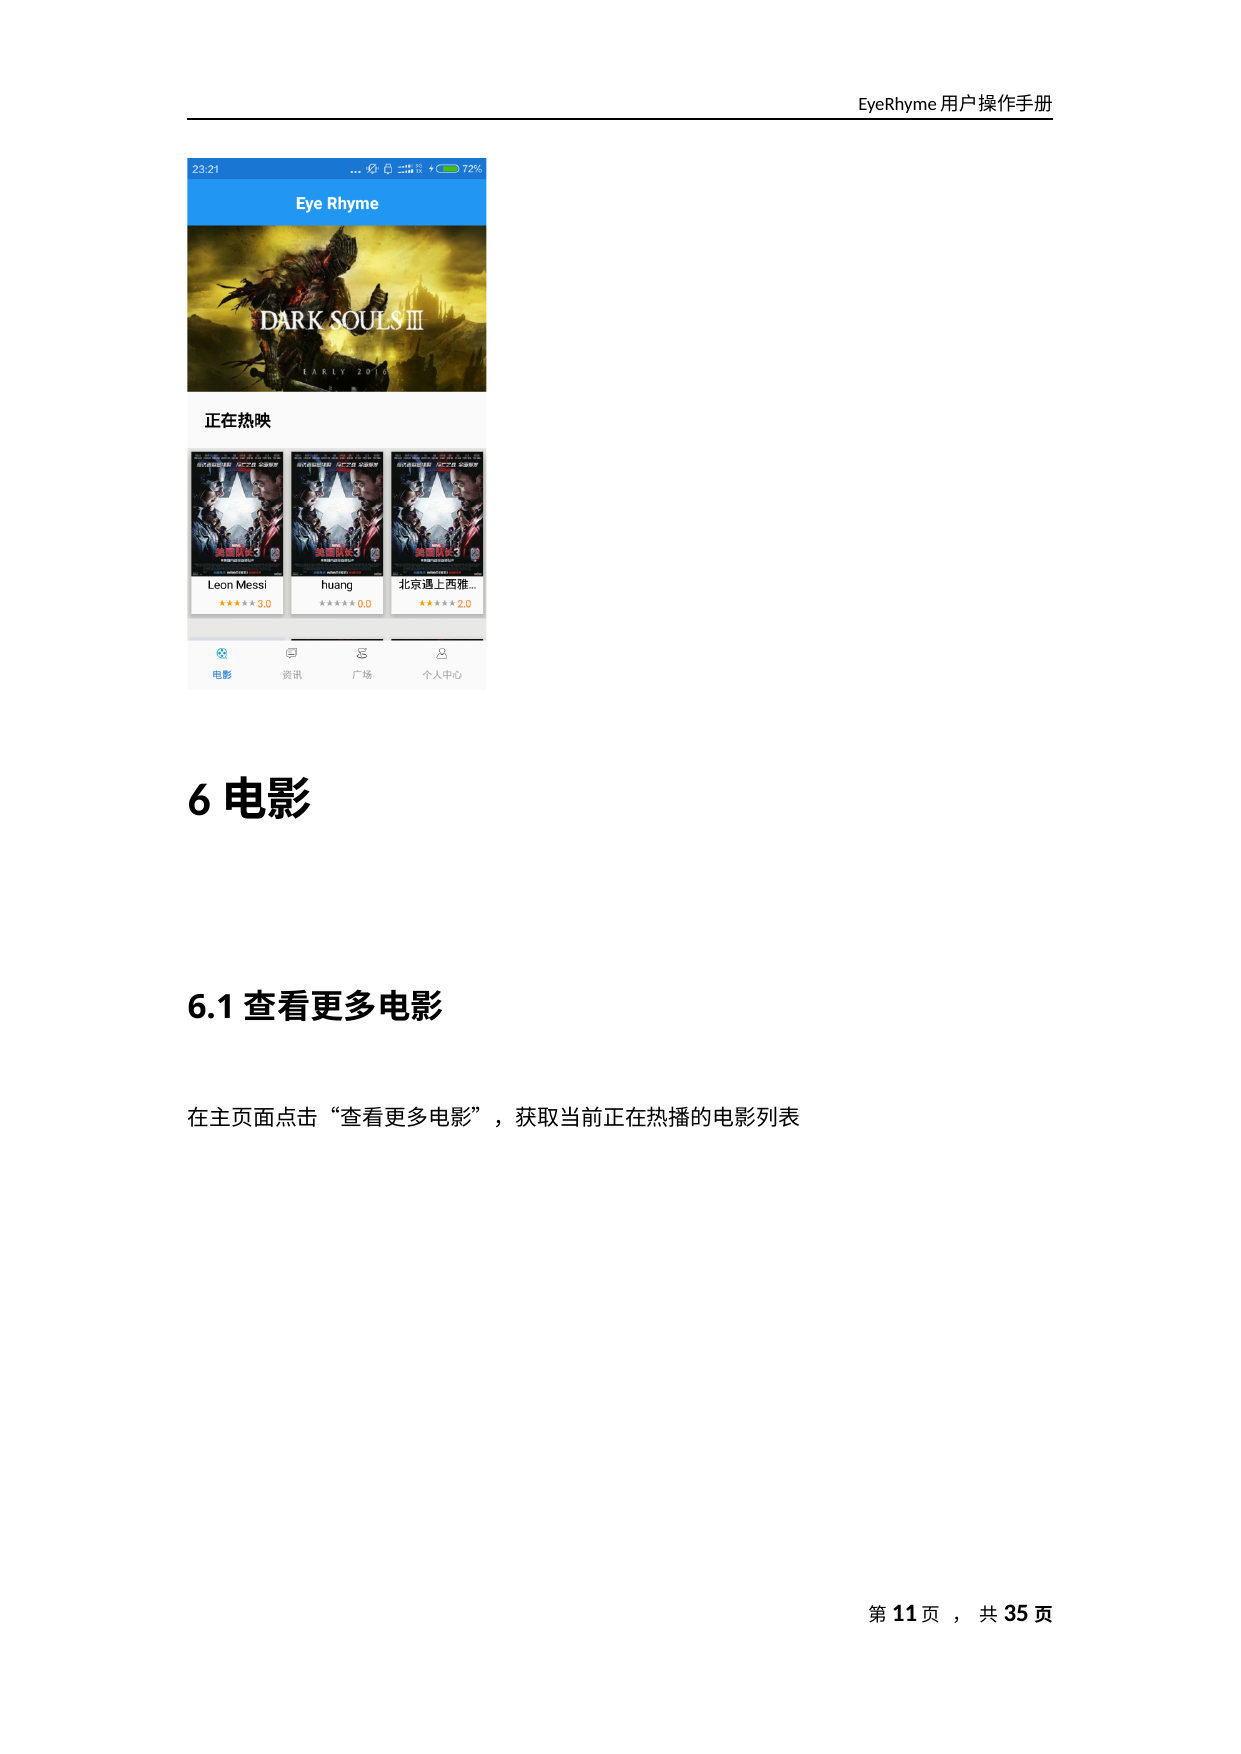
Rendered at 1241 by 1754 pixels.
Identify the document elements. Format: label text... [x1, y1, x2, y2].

subtitle 6 电影 [187, 746, 1053, 844]
picture [187, 158, 487, 690]
subtitle 6.1 查看更多电影 [187, 972, 1053, 1037]
text 在主页面点击“查看更多电影”，获取当前正在热播的电影列表 [187, 1099, 1053, 1132]
